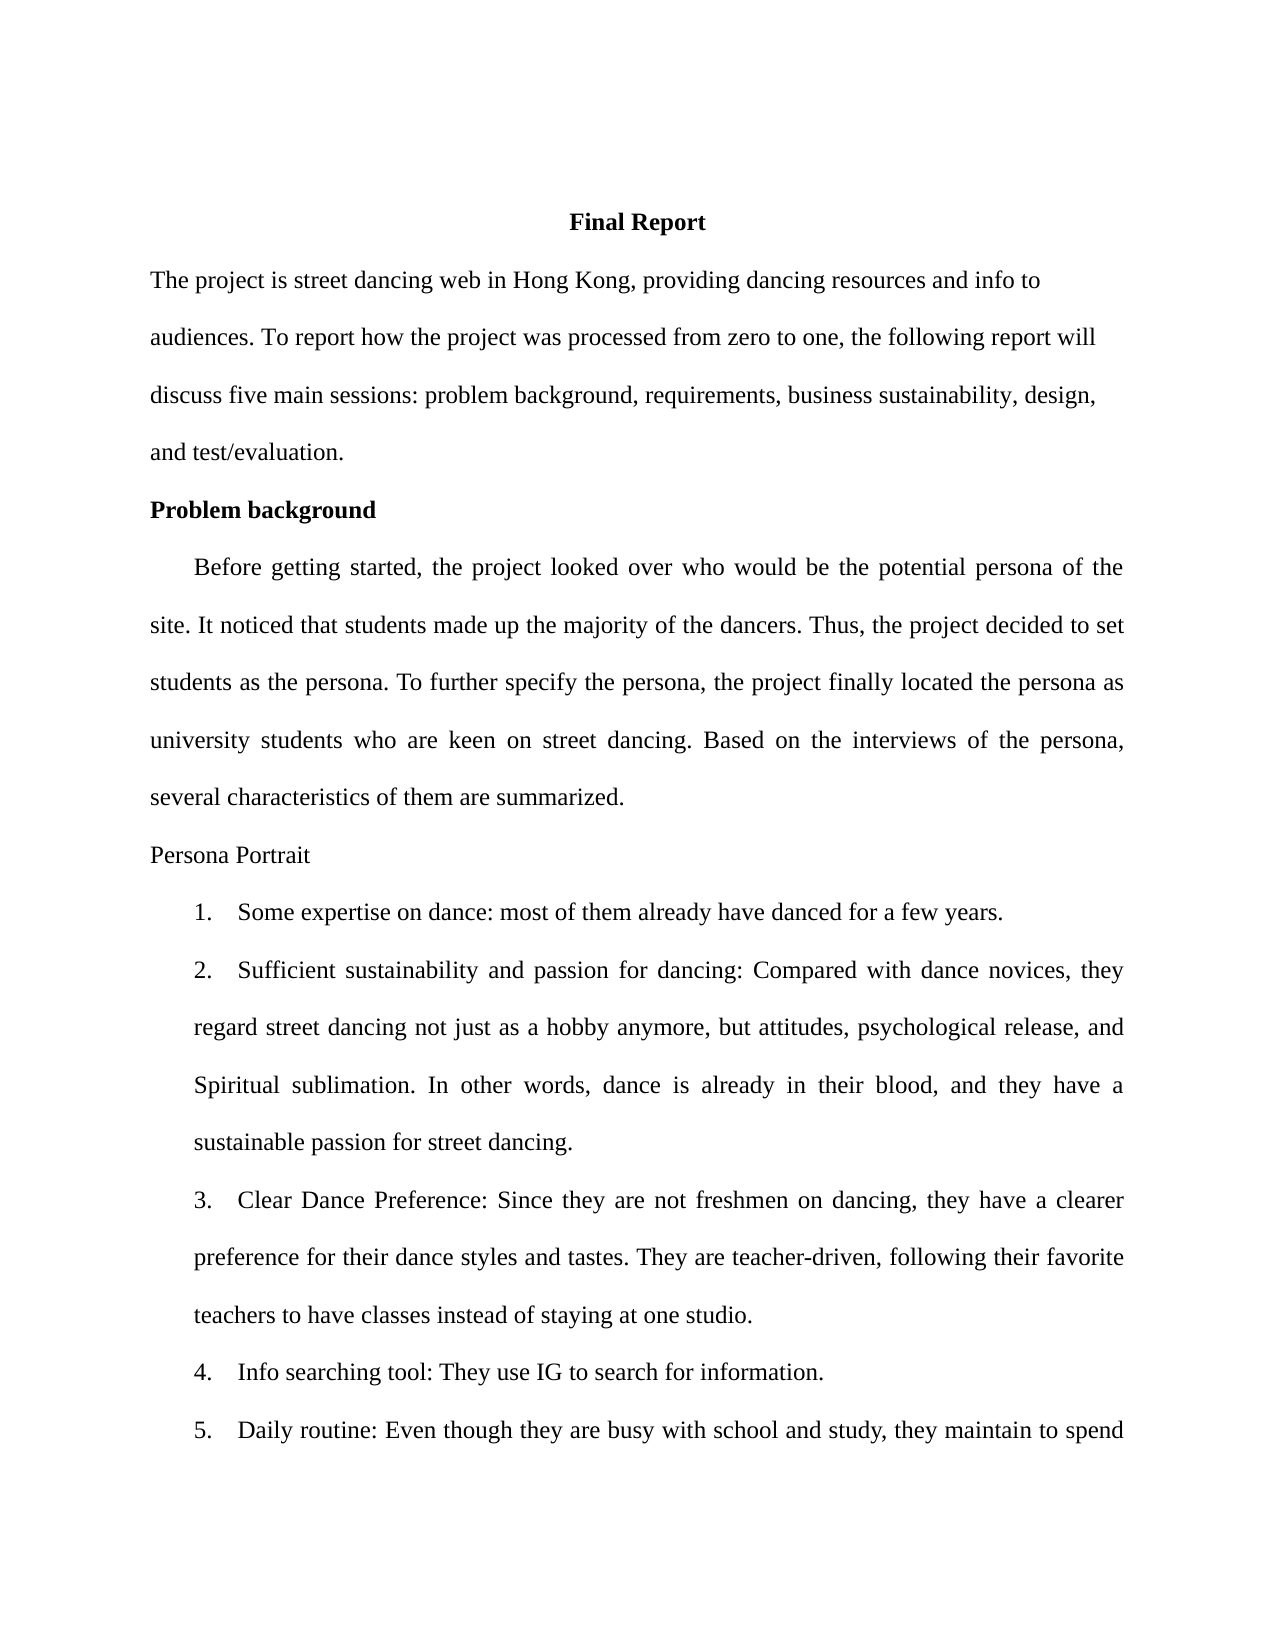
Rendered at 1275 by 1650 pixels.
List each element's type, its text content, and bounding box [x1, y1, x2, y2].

text The project is street dancing web in Hong Kong, providing dancing resources and info to audiences. To report how the project was processed from zero to one, the following report will discuss five main sessions: problem background, requirements, business sustainability, design, and test/evaluation. [150, 265, 1125, 466]
text Final Report [150, 207, 1125, 236]
text 2. Sufficient sustainability and passion for dancing: Compared with dance novices, they regard street dancing not just as a hobby anymore, but attitudes, psychological release, and Spiritual sublimation. In other words, dance is already in their blood, and they have a sustainable passion for street dancing. [194, 955, 1125, 1156]
text 3. Clear Dance Preference: Since they are not freshmen on dancing, they have a clearer preference for their dance styles and tastes. They are teacher-driven, following their favorite teachers to have classes instead of staying at one studio. [194, 1185, 1125, 1329]
text 4. Info searching tool: They use IG to search for information. [194, 1357, 1125, 1386]
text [194, 1415, 1125, 1444]
text 1. Some expertise on dance: most of them already have danced for a few years. [194, 897, 1125, 926]
text Before getting started, the project looked over who would be the potential persona of the site. It noticed that students made up the majority of the dancers. Thus, the project decided to set students as the persona. To further specify the persona, the project finally located the persona as university students who are keen on street dancing. Based on the interviews of the persona, several characteristics of them are summarized. [150, 552, 1125, 811]
text Persona Portrait [150, 840, 1125, 869]
text Problem background [150, 495, 1125, 524]
